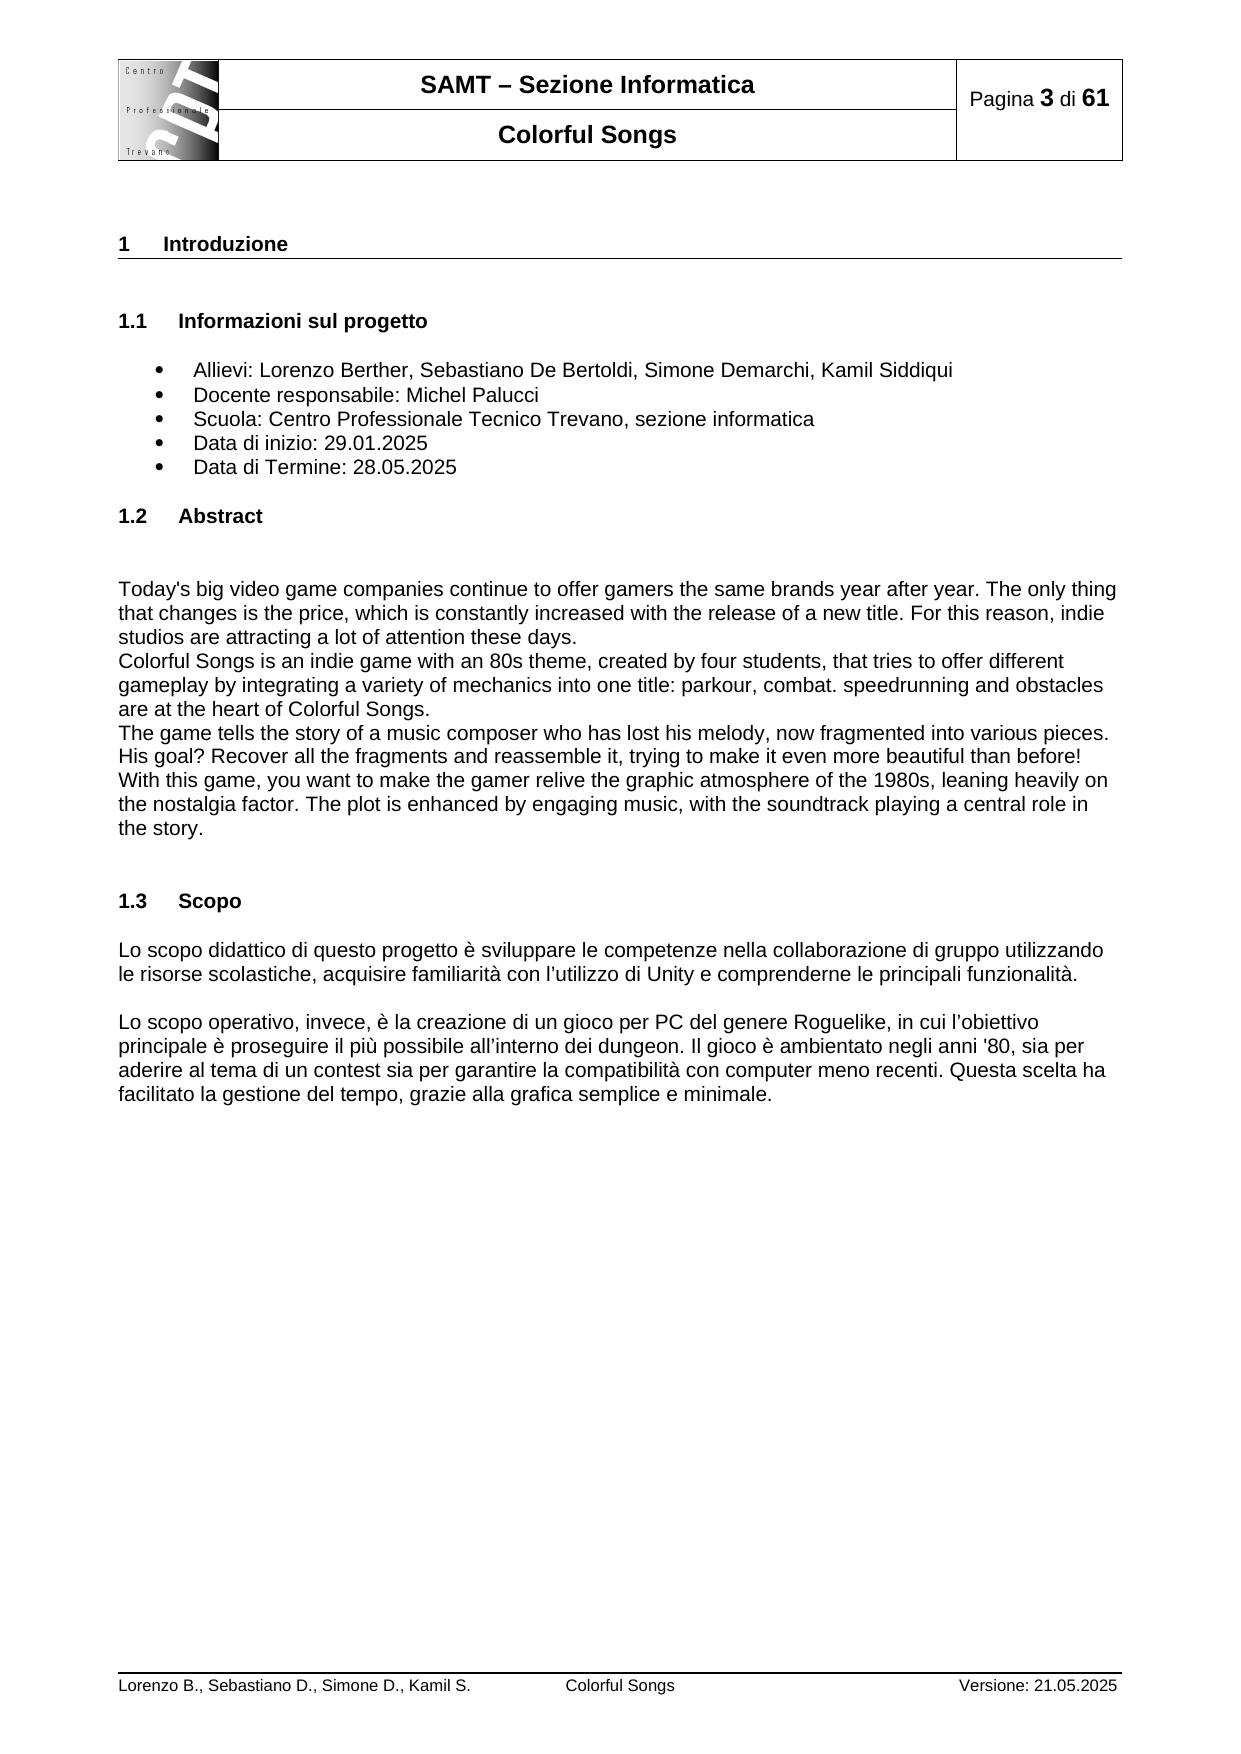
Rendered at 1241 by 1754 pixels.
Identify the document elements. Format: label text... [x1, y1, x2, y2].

picture [118, 60, 219, 160]
subtitle Scopo [118, 889, 1122, 913]
list Docente responsabile: Michel Palucci [156, 382, 1122, 406]
subtitle Introduzione [118, 232, 1122, 258]
list Data di Termine: 28.05.2025 [156, 454, 1122, 479]
subtitle Informazioni sul progetto [118, 309, 1122, 333]
text Lo scopo operativo, invece, è la creazione di un gioco per PC del genere Roguelike, in cui l’obiettivo principale è proseguire il più possibile all’interno dei dungeon. Il gioco è ambientato negli anni '80, sia per aderire al tema di un contest sia per garantire la compatibilità con computer meno recenti. Questa scelta ha facilitato la gestione del tempo, grazie alla grafica semplice e minimale. [118, 1010, 1122, 1106]
text With this game, you want to make the gamer relive the graphic atmosphere of the 1980s, leaning heavily on the nostalgia factor. The plot is enhanced by engaging music, with the soundtrack playing a central role in the story. [118, 768, 1122, 840]
list Allievi: Lorenzo Berther, Sebastiano De Bertoldi, Simone Demarchi, Kamil Siddiqui [156, 358, 1122, 382]
list Scuola: Centro Professionale Tecnico Trevano, sezione informatica [156, 406, 1122, 431]
text Today's big video game companies continue to offer gamers the same brands year after year. The only thing that changes is the price, which is constantly increased with the release of a new title. For this reason, indie studios are attracting a lot of attention these days. [118, 577, 1122, 648]
subtitle Abstract [118, 504, 1122, 528]
list Data di inizio: 29.01.2025 [156, 431, 1122, 454]
text The game tells the story of a music composer who has lost his melody, now fragmented into various pieces. His goal? Recover all the fragments and reassemble it, trying to make it even more beautiful than before! [118, 720, 1122, 768]
text Lo scopo didattico di questo progetto è sviluppare le competenze nella collaborazione di gruppo utilizzando le risorse scolastiche, acquisire familiarità con l’utilizzo di Unity e comprenderne le principali funzionalità. [118, 938, 1122, 986]
text Colorful Songs is an indie game with an 80s theme, created by four students, that tries to offer different gameplay by integrating a variety of mechanics into one title: parkour, combat. speedrunning and obstacles are at the heart of Colorful Songs. [118, 648, 1122, 720]
